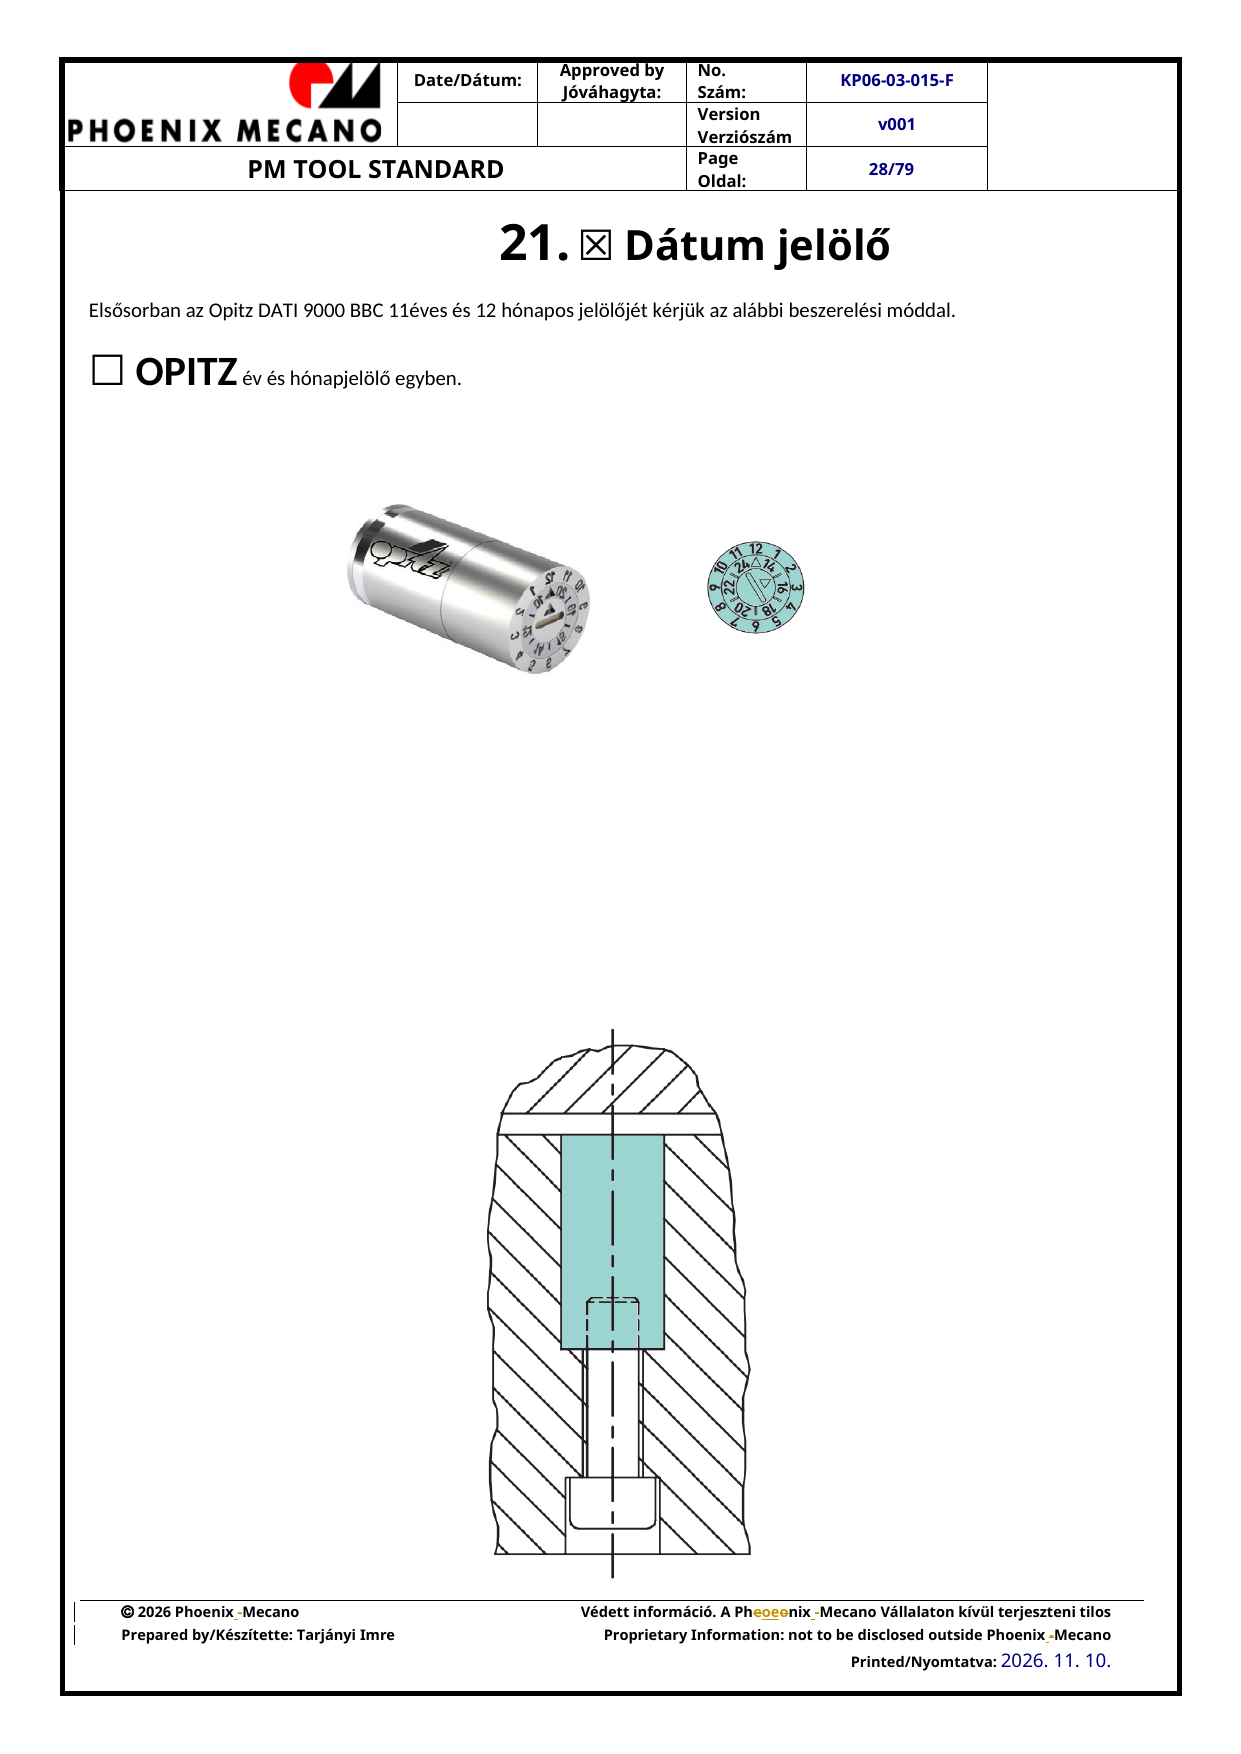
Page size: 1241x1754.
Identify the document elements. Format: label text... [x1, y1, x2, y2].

text Elsősorban az Opitz DATI 9000 BBC 11éves és 12 hónapos jelölőjét kérjük az alábbi beszerelési móddal. [89, 297, 1152, 322]
subtitle Dátum jelölő [239, 207, 1152, 275]
picture [460, 1005, 781, 1591]
picture [699, 536, 811, 639]
text OPITZ év és hónapjelölő egyben. [89, 341, 1152, 398]
picture [68, 63, 382, 143]
